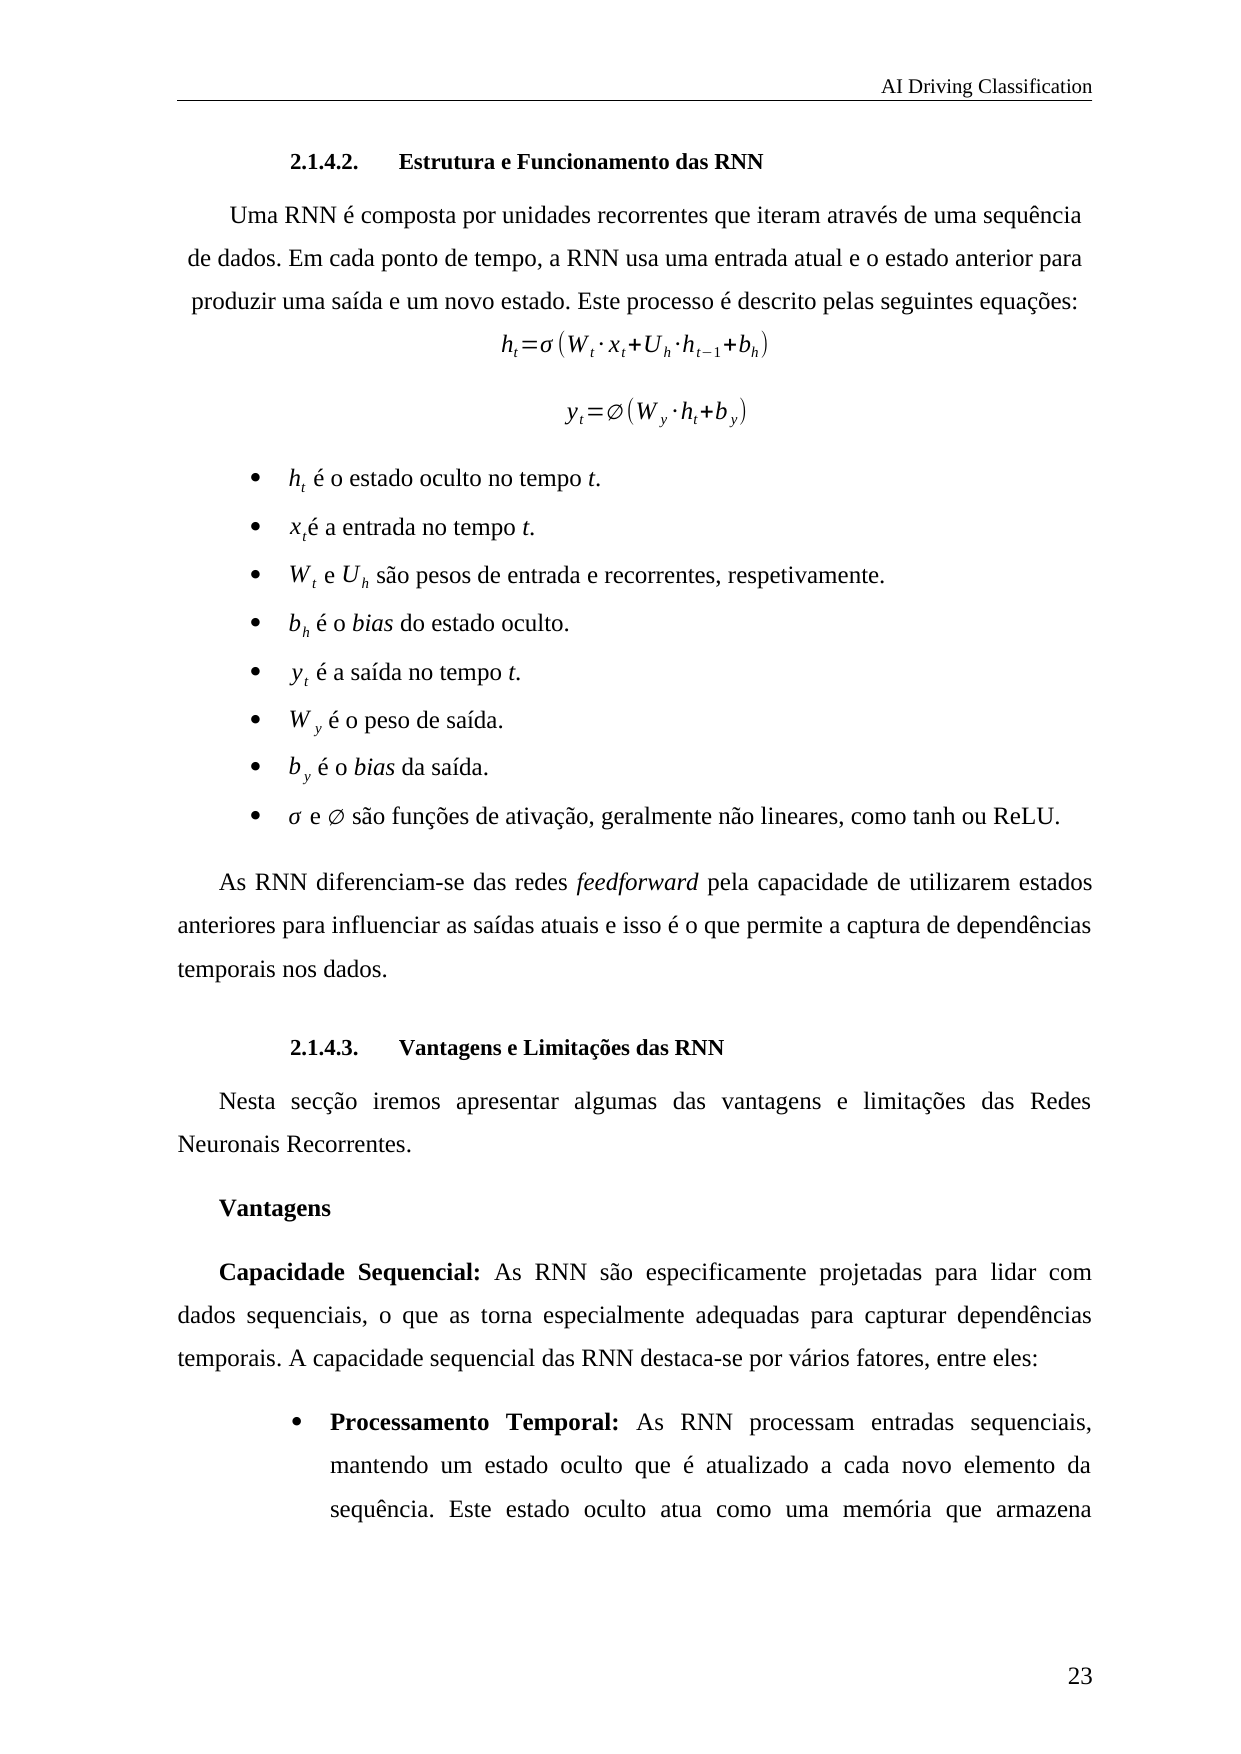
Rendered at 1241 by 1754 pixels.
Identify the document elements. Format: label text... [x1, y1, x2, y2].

list ​ é o bias da saída. [251, 752, 1092, 785]
text Vantagens [177, 1193, 1092, 1222]
text Nesta secção iremos apresentar algumas das vantagens e limitações das Redes Neuronais Recorrentes. [177, 1086, 1092, 1158]
subtitle Vantagens e Limitações das RNN [290, 1034, 1092, 1061]
list é a entrada no tempo t. [251, 512, 1092, 545]
list ​ é o estado oculto no tempo t. [251, 463, 1092, 497]
list ​ e ​ são pesos de entrada e recorrentes, respetivamente. [251, 560, 1092, 593]
text Uma RNN é composta por unidades recorrentes que iteram através de uma sequência de dados. Em cada ponto de tempo, a RNN usa uma entrada atual e o estado anterior para produzir uma saída e um novo estado. Este processo é descrito pelas seguintes equações: [177, 200, 1092, 361]
subtitle Estrutura e Funcionamento das RNN [290, 148, 1092, 174]
text Capacidade Sequencial: As RNN são especificamente projetadas para lidar com dados sequenciais, o que as torna especialmente adequadas para capturar dependências temporais. A capacidade sequencial das RNN destaca-se por vários fatores, entre eles: [177, 1257, 1092, 1372]
list é o peso de saída. [251, 705, 1092, 738]
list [292, 1407, 1092, 1522]
list é a saída no tempo t. [251, 657, 1092, 690]
list ​ é o bias do estado oculto. [251, 608, 1092, 642]
text As RNN diferenciam-se das redes feedforward pela capacidade de utilizarem estados anteriores para influenciar as saídas atuais e isso é o que permite a captura de dependências temporais nos dados. [177, 867, 1092, 982]
list e são funções de ativação, geralmente não lineares, como tanh ou ReLU. [251, 801, 1092, 832]
